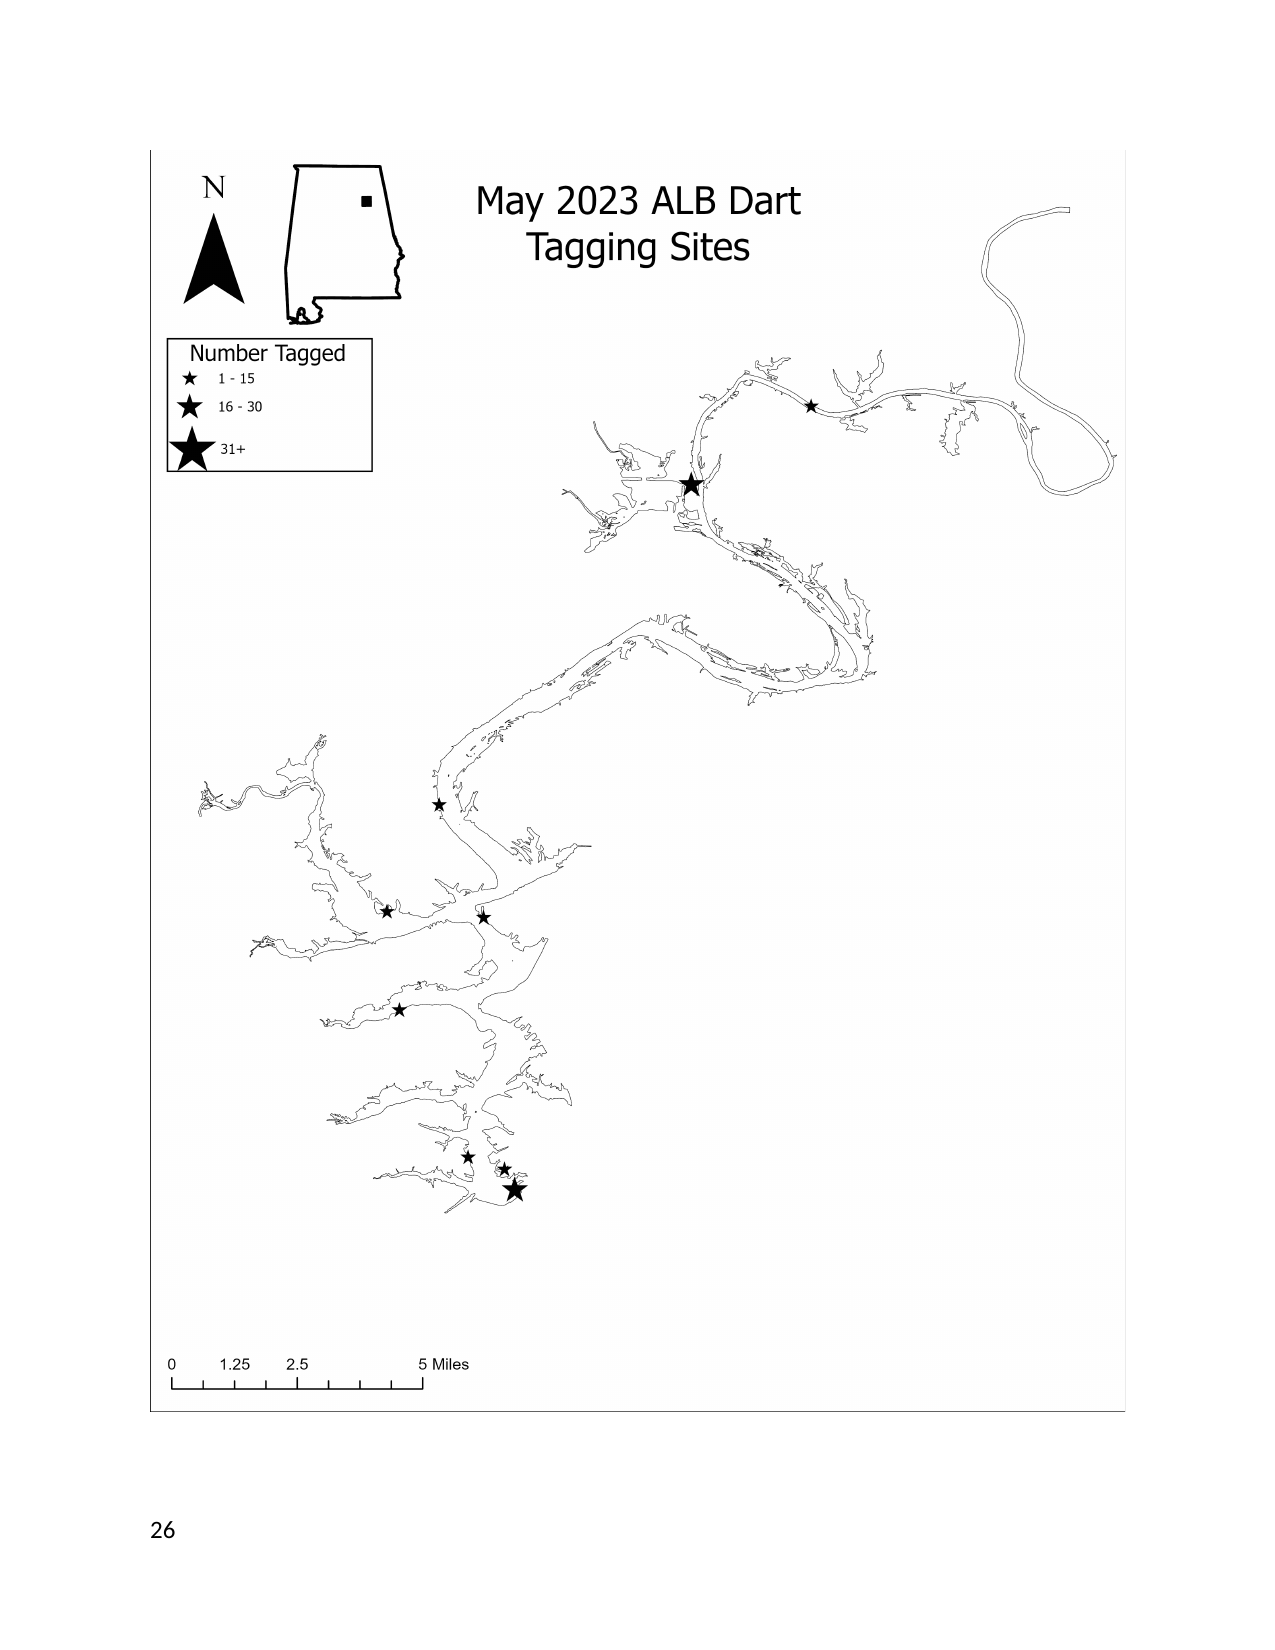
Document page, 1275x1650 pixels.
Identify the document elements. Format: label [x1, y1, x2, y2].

picture [150, 150, 1125, 1412]
